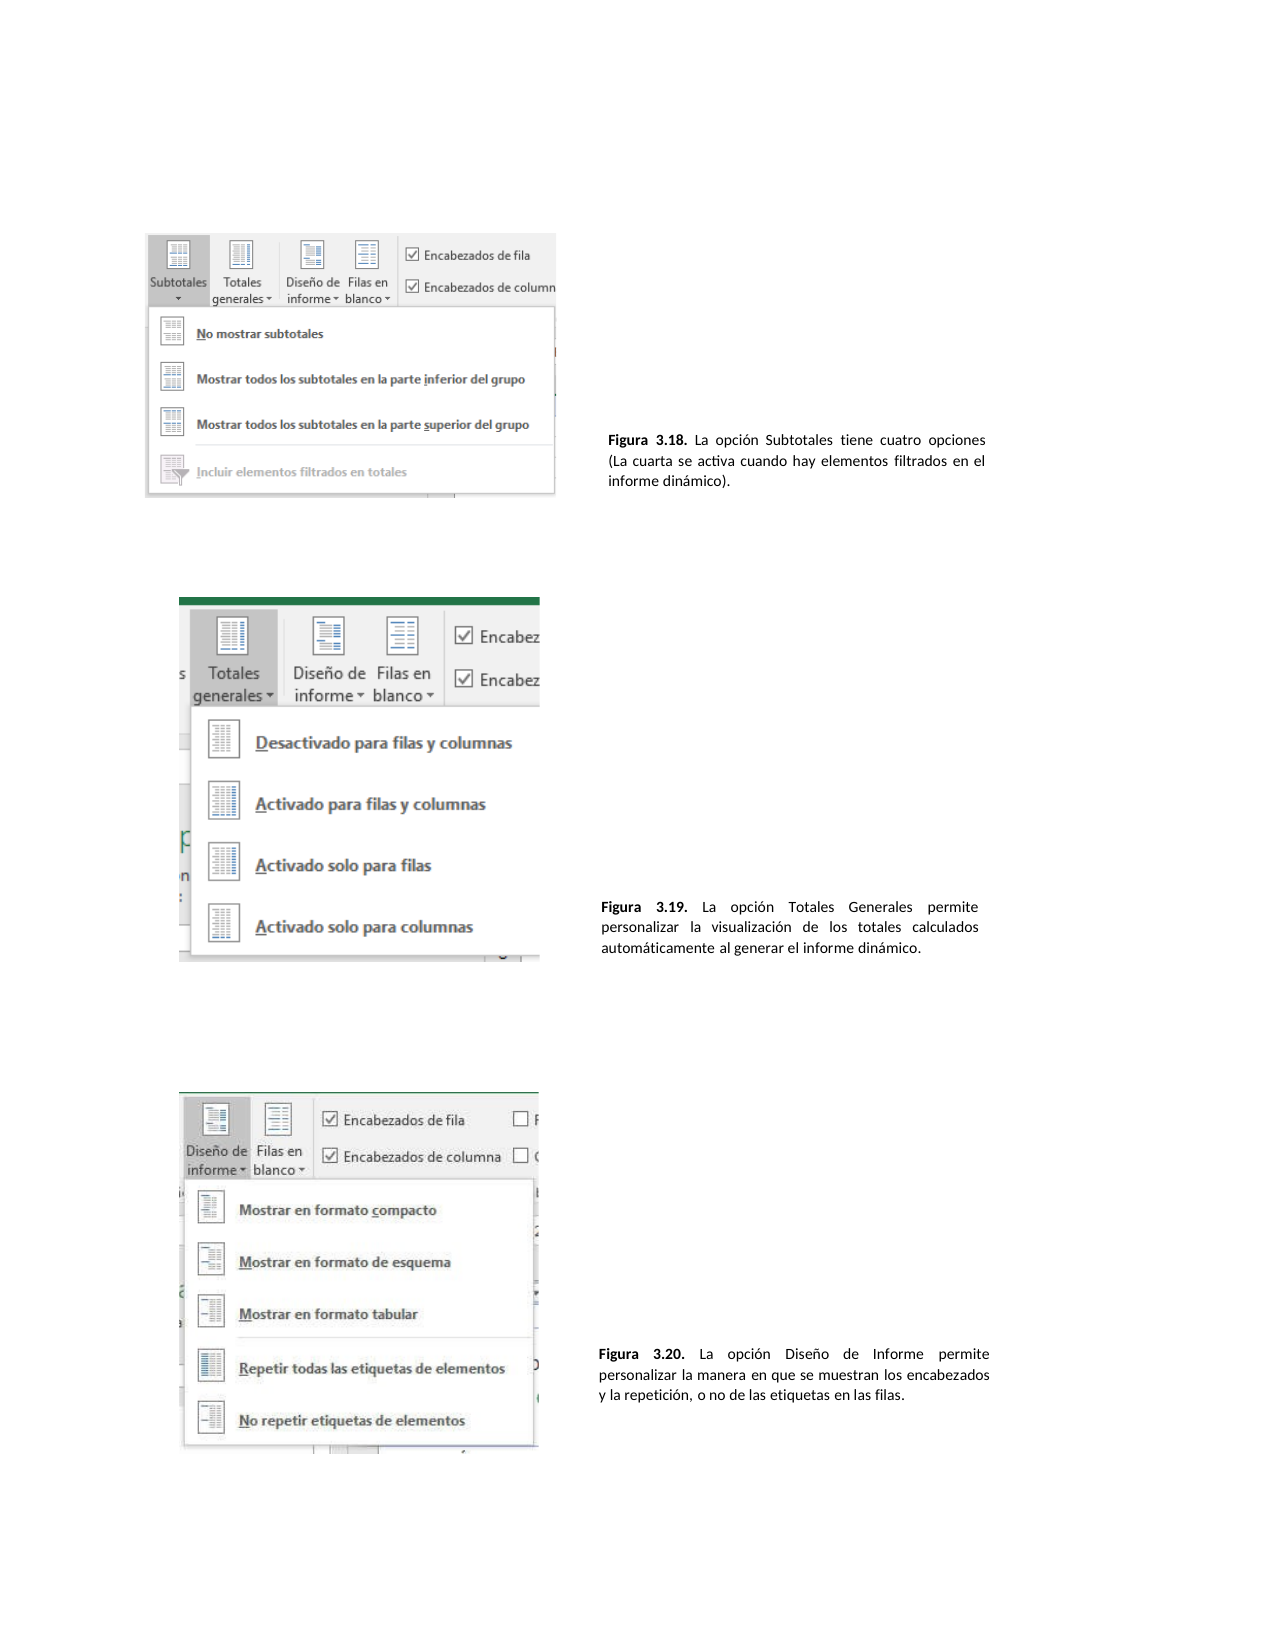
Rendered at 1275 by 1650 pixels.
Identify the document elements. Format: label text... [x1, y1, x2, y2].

picture [144, 233, 557, 498]
text Figura 3.18. La opción Subtotales tiene cuatro opciones (La cuarta se activa cuando hay elementos filtrados en el informe dinámico). [608, 431, 986, 491]
picture [179, 597, 540, 962]
picture [179, 1092, 539, 1454]
text Figura 3.20. La opción Diseño de Informe permite personalizar la manera en que se muestran los encabezados y la repetición, o no de las etiquetas en las filas. [599, 1344, 990, 1404]
text Figura 3.19. La opción Totales Generales permite personalizar la visualización de los totales calculados automáticamente al generar el informe dinámico. [601, 898, 979, 957]
